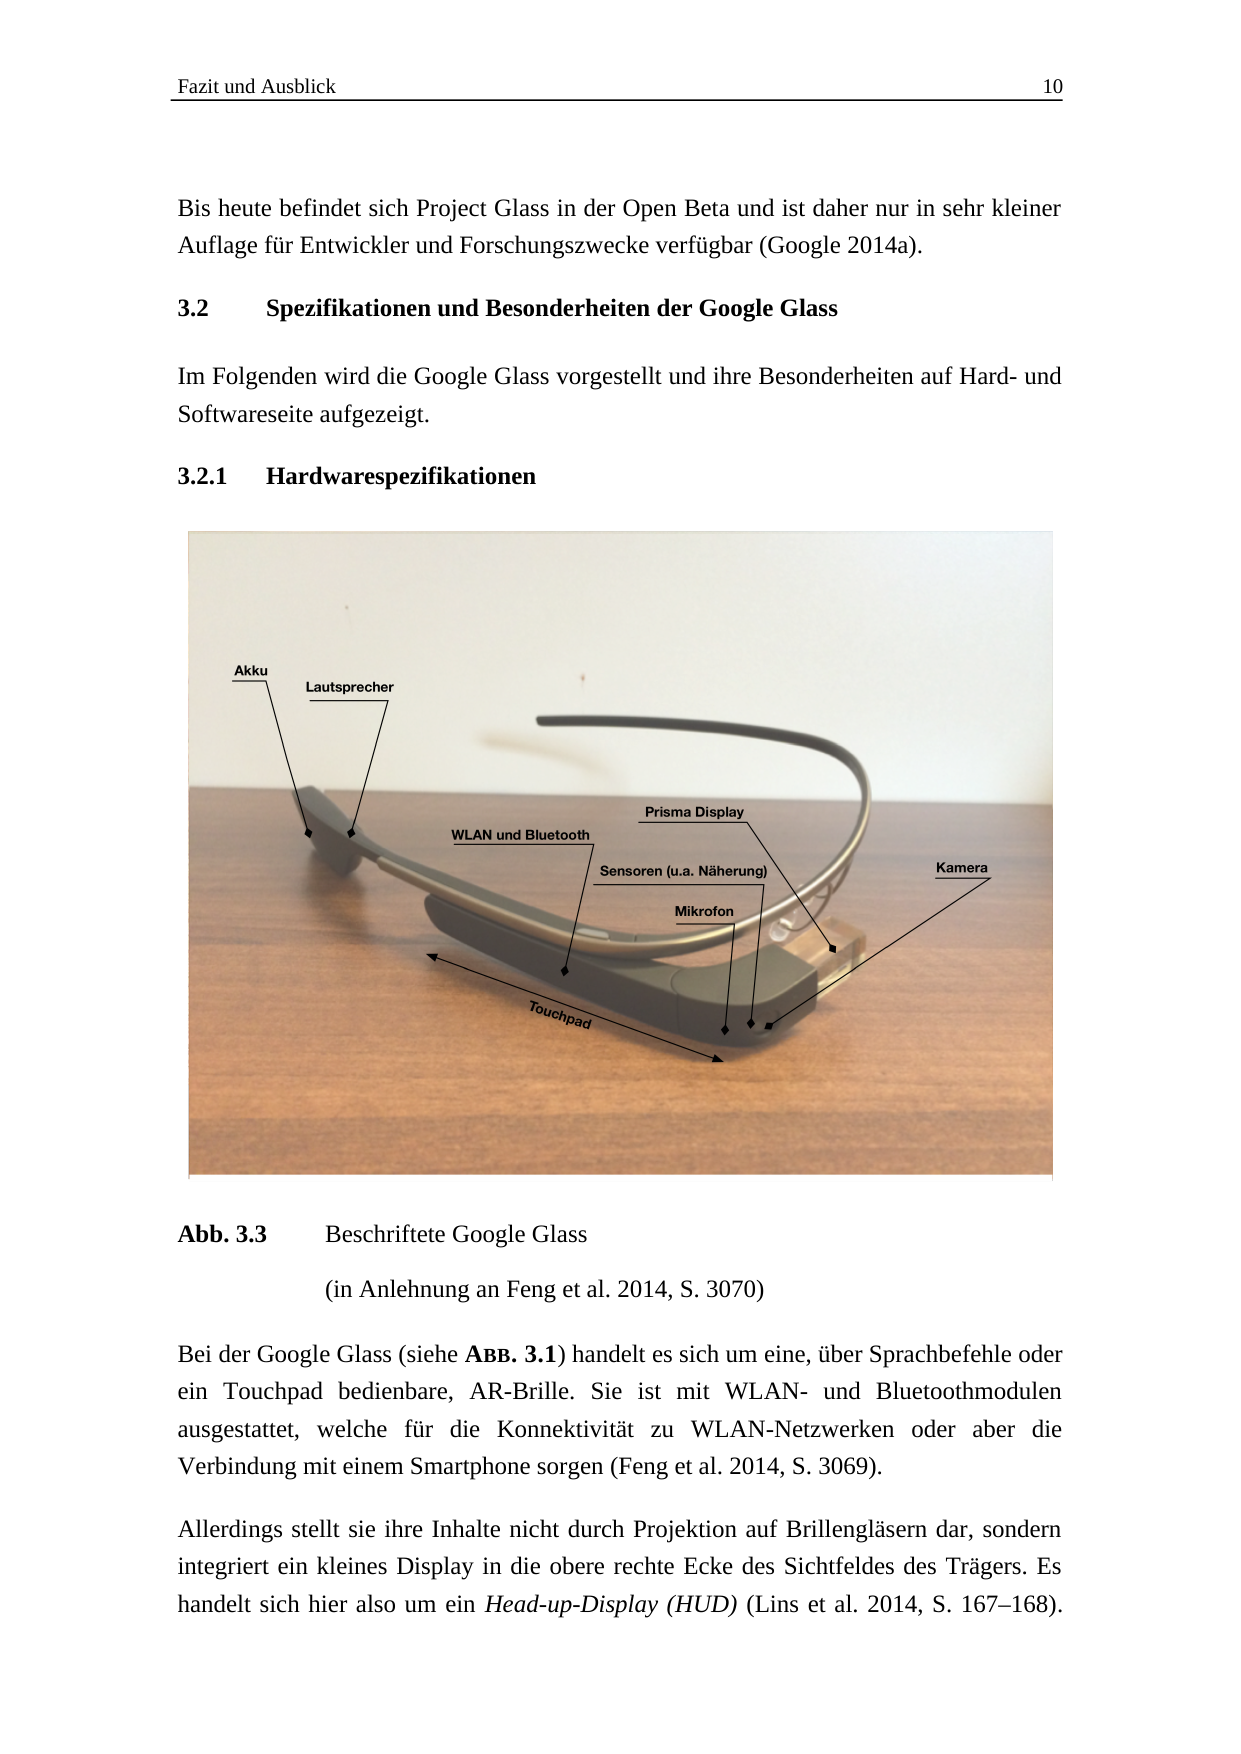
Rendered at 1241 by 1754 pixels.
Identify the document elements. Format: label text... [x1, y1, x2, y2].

text (in Anlehnung an Feng et al. 2014, S. 3070) [325, 1274, 1063, 1303]
text Bei der Google Glass (siehe Abb. 3.1) handelt es sich um eine, über Sprachbefehle oder ein Touchpad bedienbare, AR-Brille. Sie ist mit WLAN- und Bluetoothmodulen ausgestattet, welche für die Konnektivität zu WLAN-Netzwerken oder aber die Verbindung mit einem Smartphone sorgen (Feng et al. 2014, S. 3069). [177, 1330, 1063, 1480]
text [177, 1505, 1063, 1618]
subtitle Hardwarespezifikationen [177, 461, 1063, 489]
subtitle Spezifikationen und Besonderheiten der Google Glass [177, 293, 1063, 321]
picture [177, 520, 1064, 1192]
text Im Folgenden wird die Google Glass vorgestellt und ihre Besonderheiten auf Hard- und Softwareseite aufgezeigt. [177, 352, 1063, 427]
text Bis heute befindet sich Project Glass in der Open Beta und ist daher nur in sehr kleiner Auflage für Entwickler und Forschungszwecke verfügbar (Google 2014a). [177, 184, 1063, 259]
